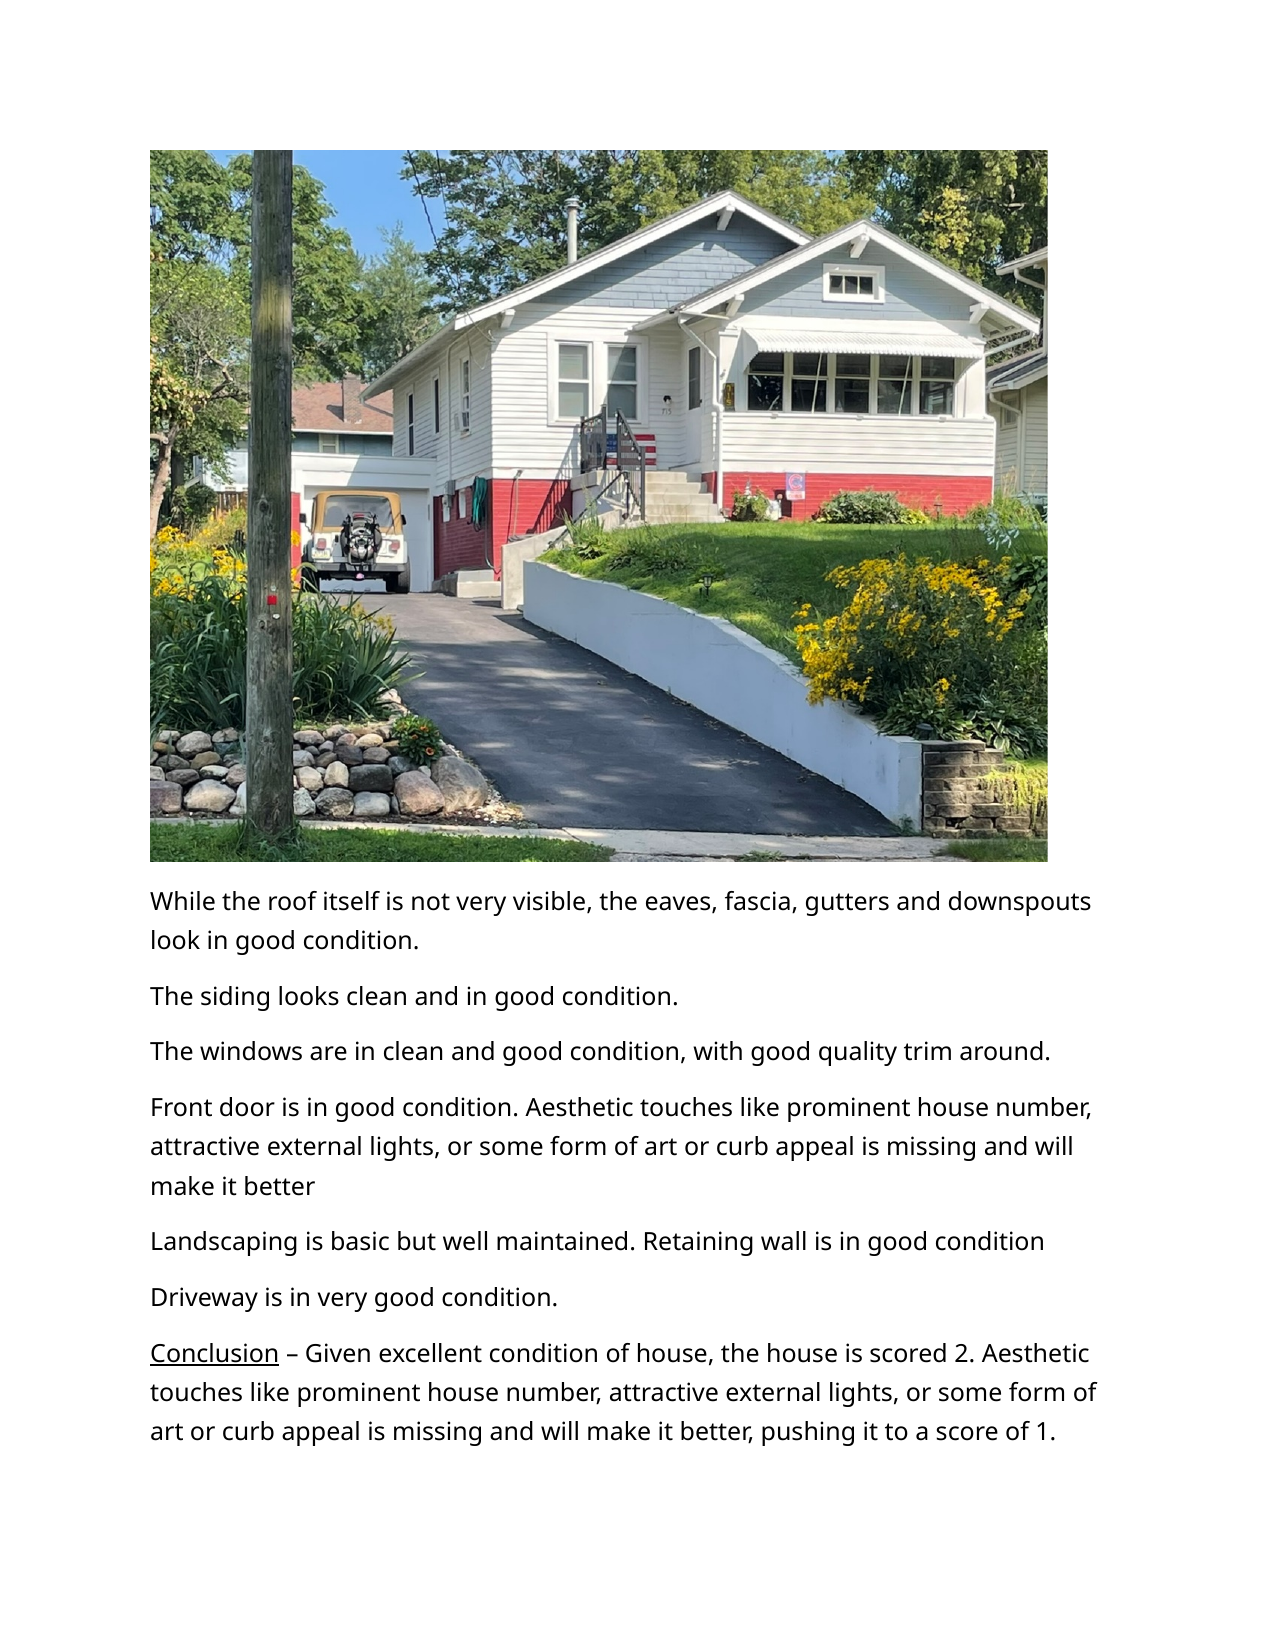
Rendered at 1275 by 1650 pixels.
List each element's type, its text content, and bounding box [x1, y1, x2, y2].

text While the roof itself is not very visible, the eaves, fascia, gutters and downspouts look in good condition. [150, 883, 1125, 956]
text The siding looks clean and in good condition. [150, 978, 1125, 1012]
text Driveway is in very good condition. [150, 1280, 1125, 1314]
text Landscaping is basic but well maintained. Retaining wall is in good condition [150, 1224, 1125, 1258]
text Front door is in good condition. Aesthetic touches like prominent house number, attractive external lights, or some form of art or curb appeal is missing and will make it better [150, 1090, 1125, 1202]
picture [150, 150, 1048, 862]
text The windows are in clean and good condition, with good quality trim around. [150, 1034, 1125, 1068]
text Conclusion – Given excellent condition of house, the house is scored 2. Aesthetic touches like prominent house number, attractive external lights, or some form of art or curb appeal is missing and will make it better, pushing it to a score of 1. [150, 1336, 1125, 1448]
